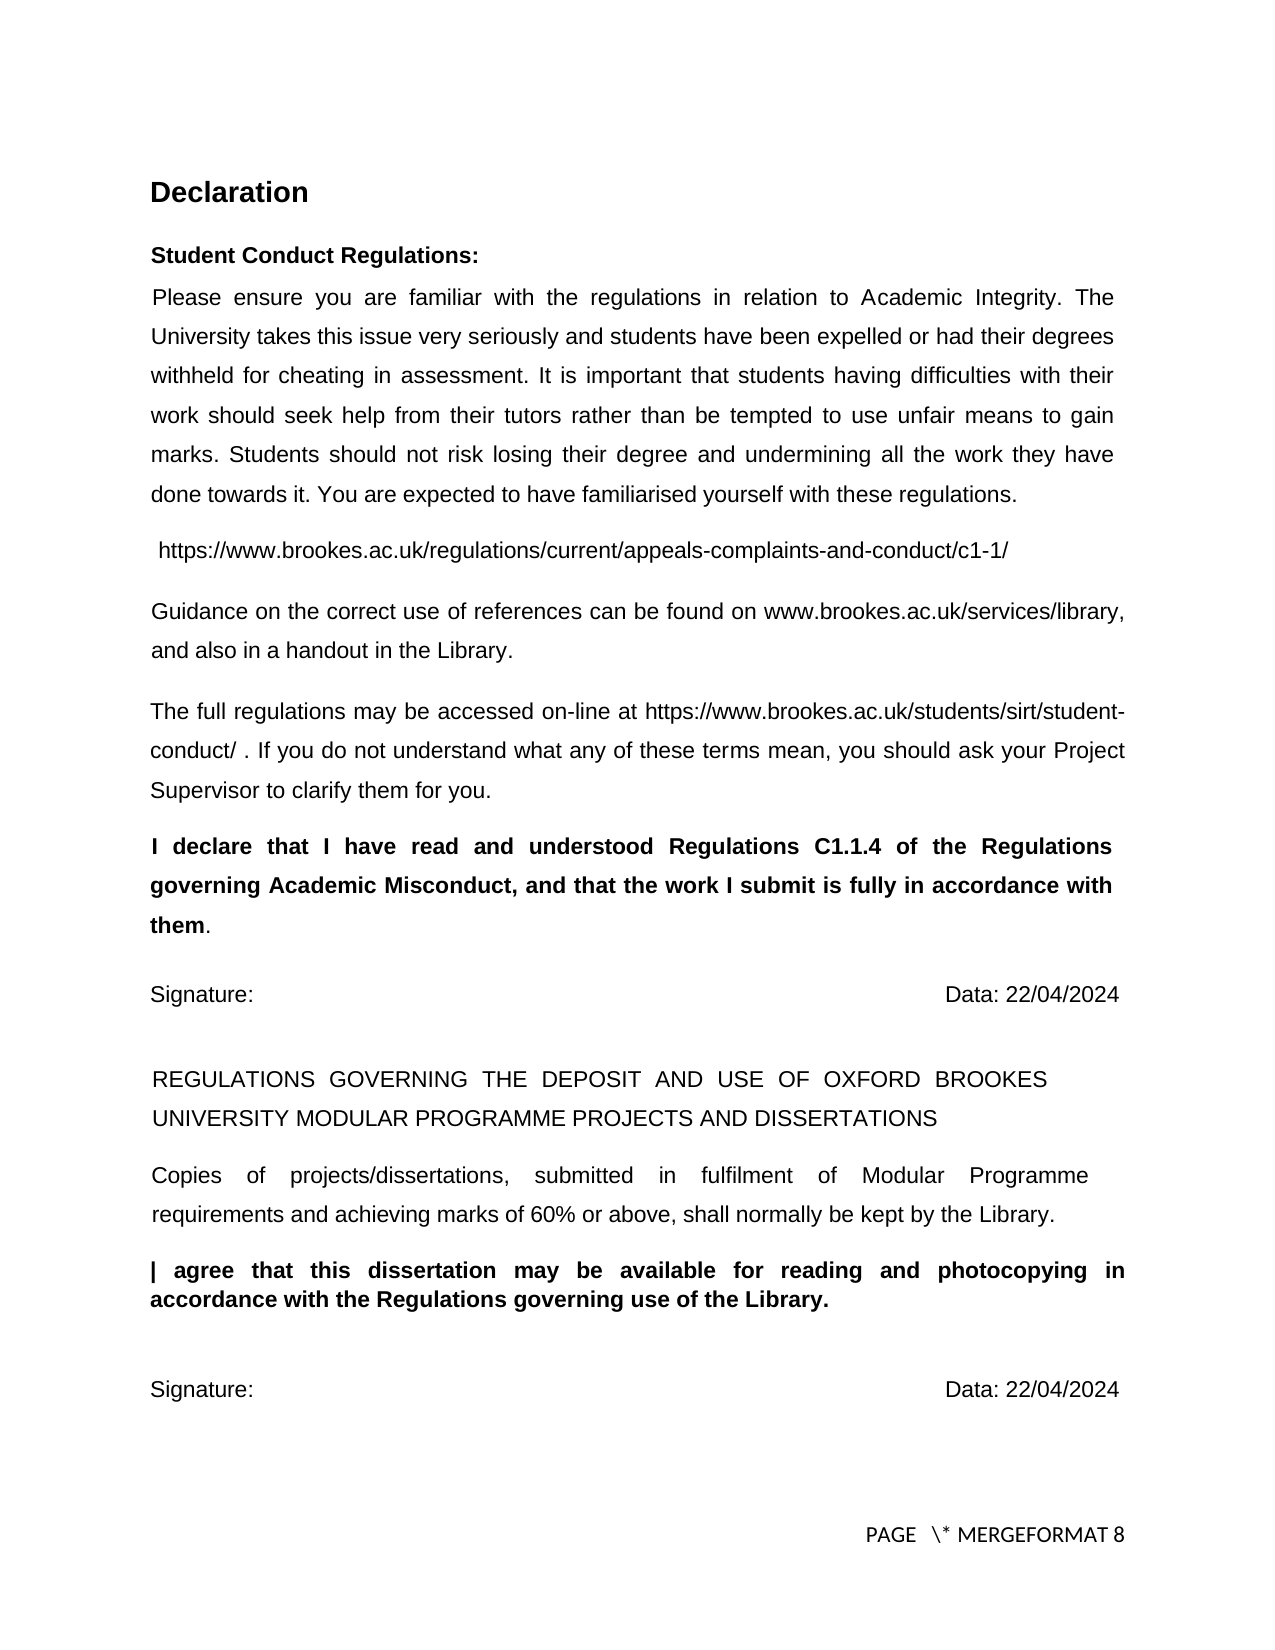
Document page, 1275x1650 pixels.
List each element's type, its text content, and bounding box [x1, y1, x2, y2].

text REGULATIONS GOVERNING THE DEPOSIT AND USE OF OXFORD BROOKES UNIVERSITY MODULAR PROGRAMME PROJECTS AND DISSERTATIONS [152, 1066, 1048, 1132]
text Signature: Data: 22/04/2024 [150, 981, 1124, 1007]
subtitle Declaration [150, 175, 1125, 208]
text Please ensure you are familiar with the regulations in relation to Academic Integrity. The University takes this issue very seriously and students have been expelled or had their degrees withheld for cheating in assessment. It is important that students having difficulties with their work should seek help from their tutors rather than be tempted to use unfair means to gain marks. Students should not risk losing their degree and undermining all the work they have done towards it. You are expected to have familiarised yourself with these regulations. [151, 283, 1114, 507]
text Student Conduct Regulations: [151, 242, 1125, 268]
text Copies of projects/dissertations, submitted in fulfilment of Modular Programme requirements and achieving marks of 60% or above, shall normally be kept by the Library. [151, 1162, 1089, 1227]
text Guidance on the correct use of references can be found on www.brookes.ac.uk/services/library, and also in a handout in the Library. [151, 598, 1125, 664]
text I declare that I have read and understood Regulations C1.1.4 of the Regulations governing Academic Misconduct, and that the work I submit is fully in accordance with them. [150, 833, 1113, 938]
text Signature: Data: 22/04/2024 [150, 1376, 1125, 1402]
text The full regulations may be accessed on-line at https://www.brookes.ac.uk/students/sirt/student-conduct/ . If you do not understand what any of these terms mean, you should ask your Project Supervisor to clarify them for you. [150, 698, 1125, 803]
text | agree that this dissertation may be available for reading and photocopying in accordance with the Regulations governing use of the Library. [150, 1257, 1125, 1312]
text https://www.brookes.ac.uk/regulations/current/appeals-complaints-and-conduct/c1-1/ [152, 537, 1125, 564]
